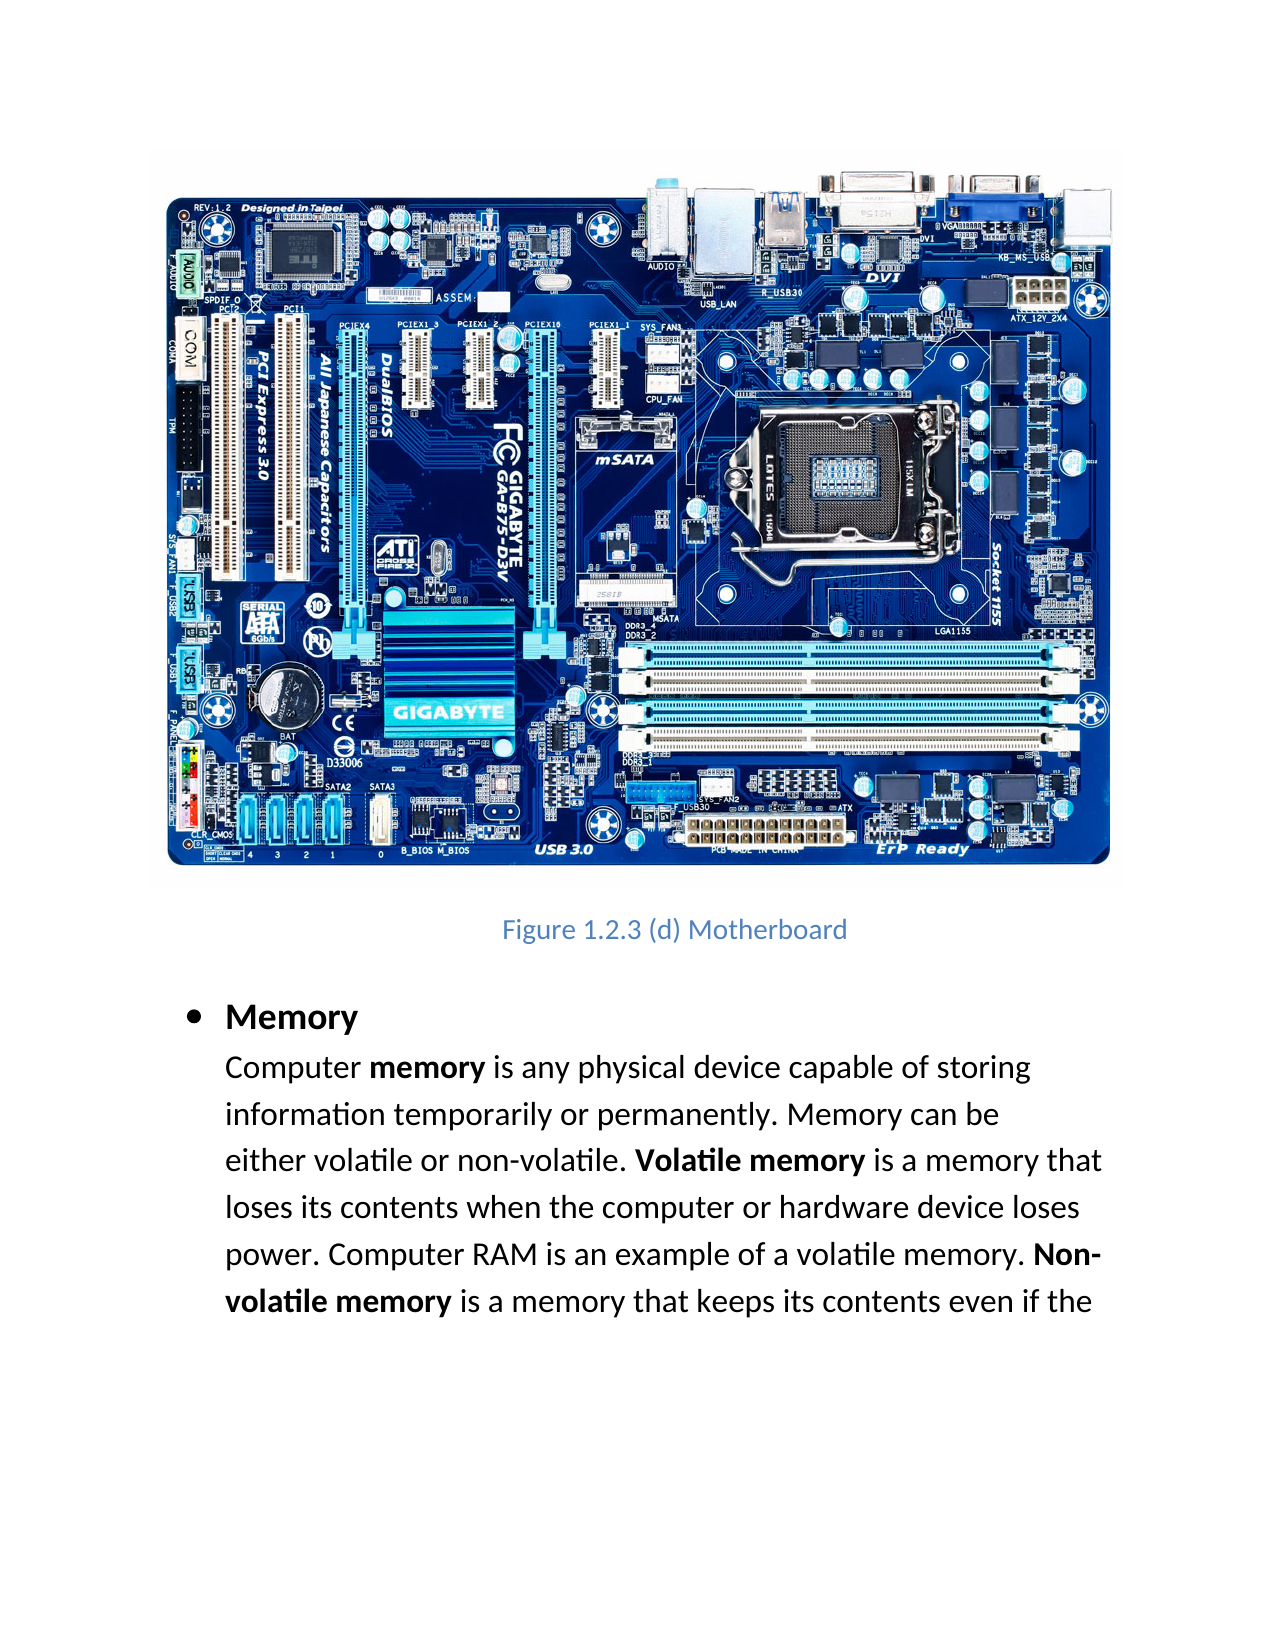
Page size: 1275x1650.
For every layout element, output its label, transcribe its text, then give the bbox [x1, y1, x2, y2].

list Figure 1.2.3 (d) Motherboard [225, 911, 1125, 947]
list Memory [187, 993, 1125, 1039]
picture [150, 150, 1125, 887]
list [225, 1046, 1125, 1320]
